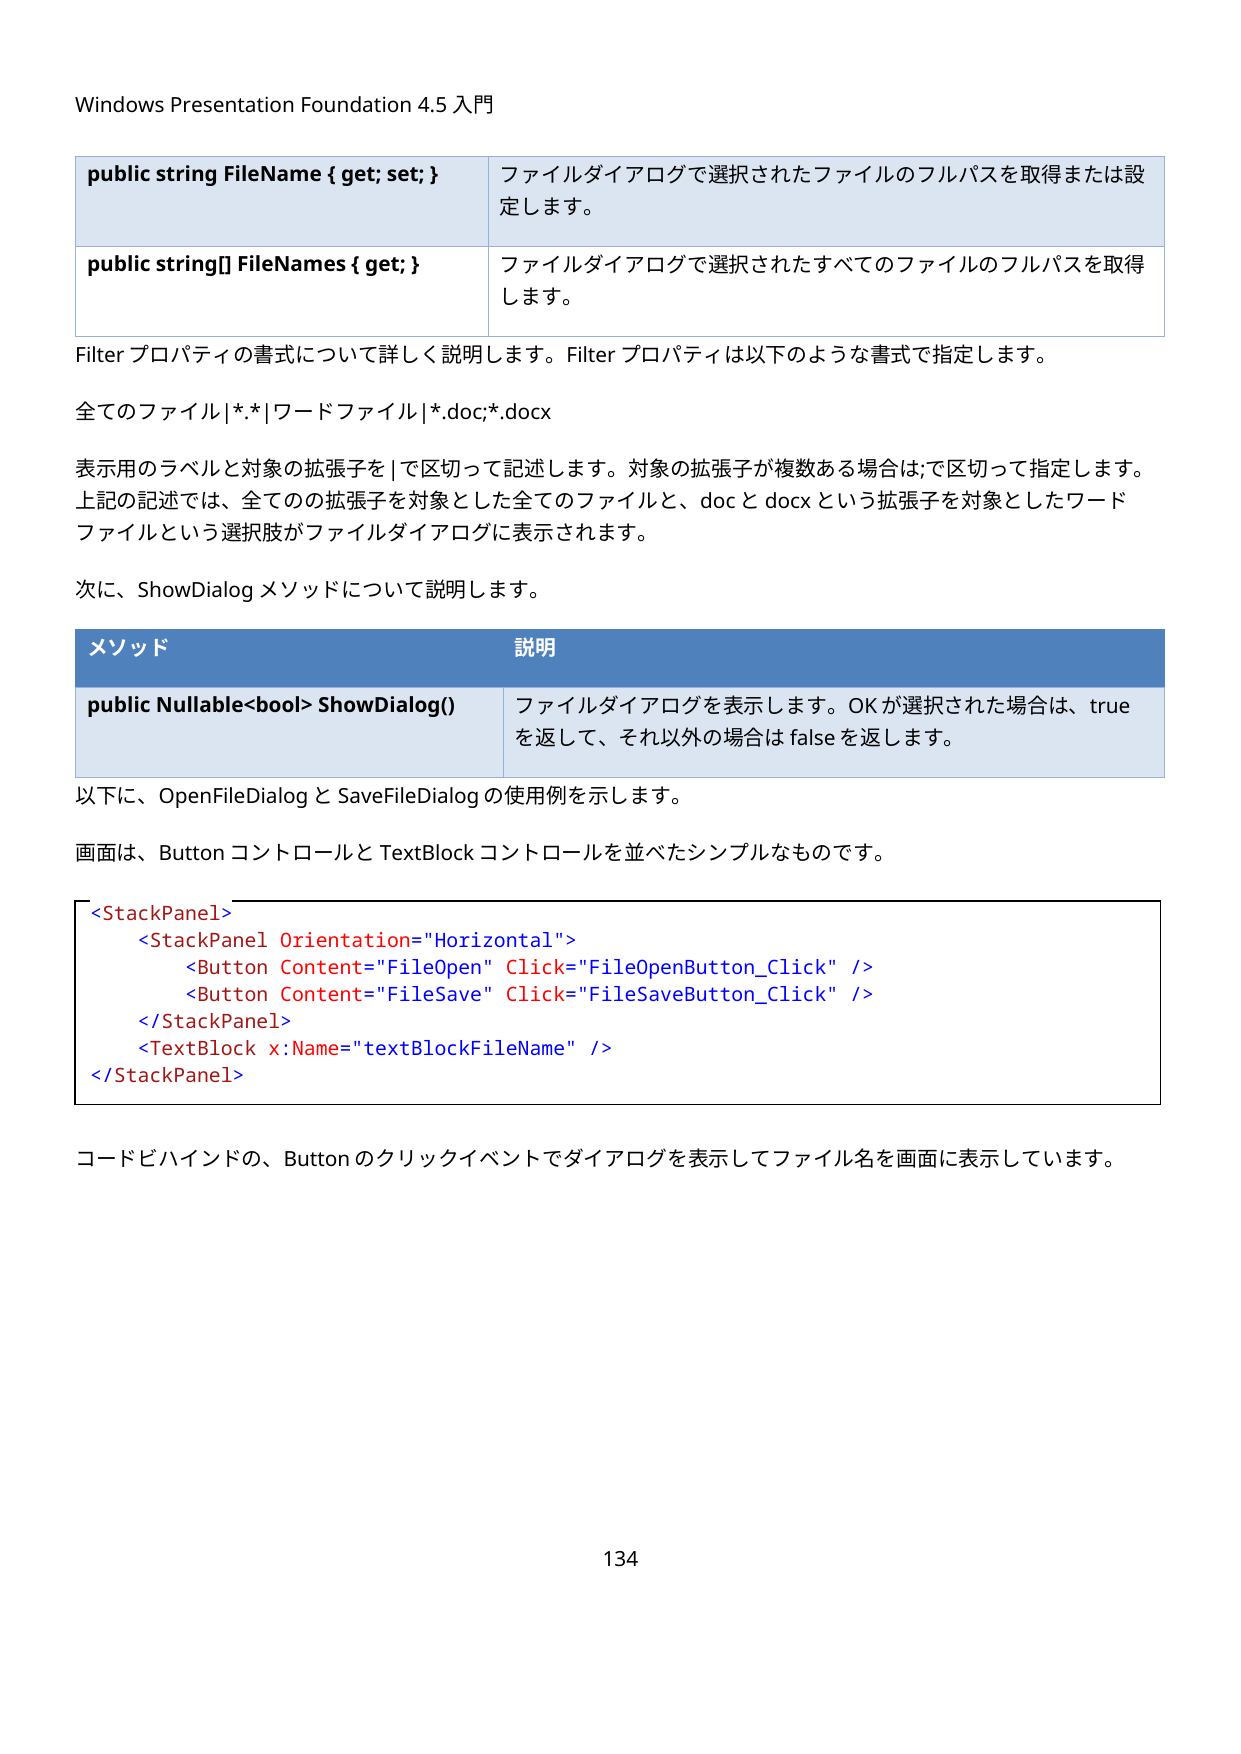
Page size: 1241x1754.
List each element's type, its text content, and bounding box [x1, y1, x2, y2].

text 画面は、ButtonコントロールとTextBlockコントロールを並べたシンプルなものです。 [75, 835, 1165, 867]
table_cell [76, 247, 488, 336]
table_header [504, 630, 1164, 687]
text 次に、ShowDialogメソッドについて説明します。 [75, 572, 1165, 604]
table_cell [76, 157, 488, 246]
text 以下に、OpenFileDialogとSaveFileDialogの使用例を示します。 [75, 778, 1165, 810]
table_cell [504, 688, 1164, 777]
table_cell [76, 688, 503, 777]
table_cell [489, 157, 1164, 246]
text Filterプロパティの書式について詳しく説明します。Filterプロパティは以下のような書式で指定します。 [75, 337, 1165, 369]
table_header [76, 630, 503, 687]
text 全てのファイル|*.*|ワードファイル|*.doc;*.docx [75, 394, 1165, 426]
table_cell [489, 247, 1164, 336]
text コードビハインドの、Buttonのクリックイベントでダイアログを表示してファイル名を画面に表示しています。 [75, 1141, 1165, 1173]
text 表示用のラベルと対象の拡張子を|で区切って記述します。対象の拡張子が複数ある場合は;で区切って指定します。上記の記述では、全てのの拡張子を対象とした全てのファイルと、docとdocxという拡張子を対象としたワードファイルという選択肢がファイルダイアログに表示されます。 [75, 451, 1165, 547]
